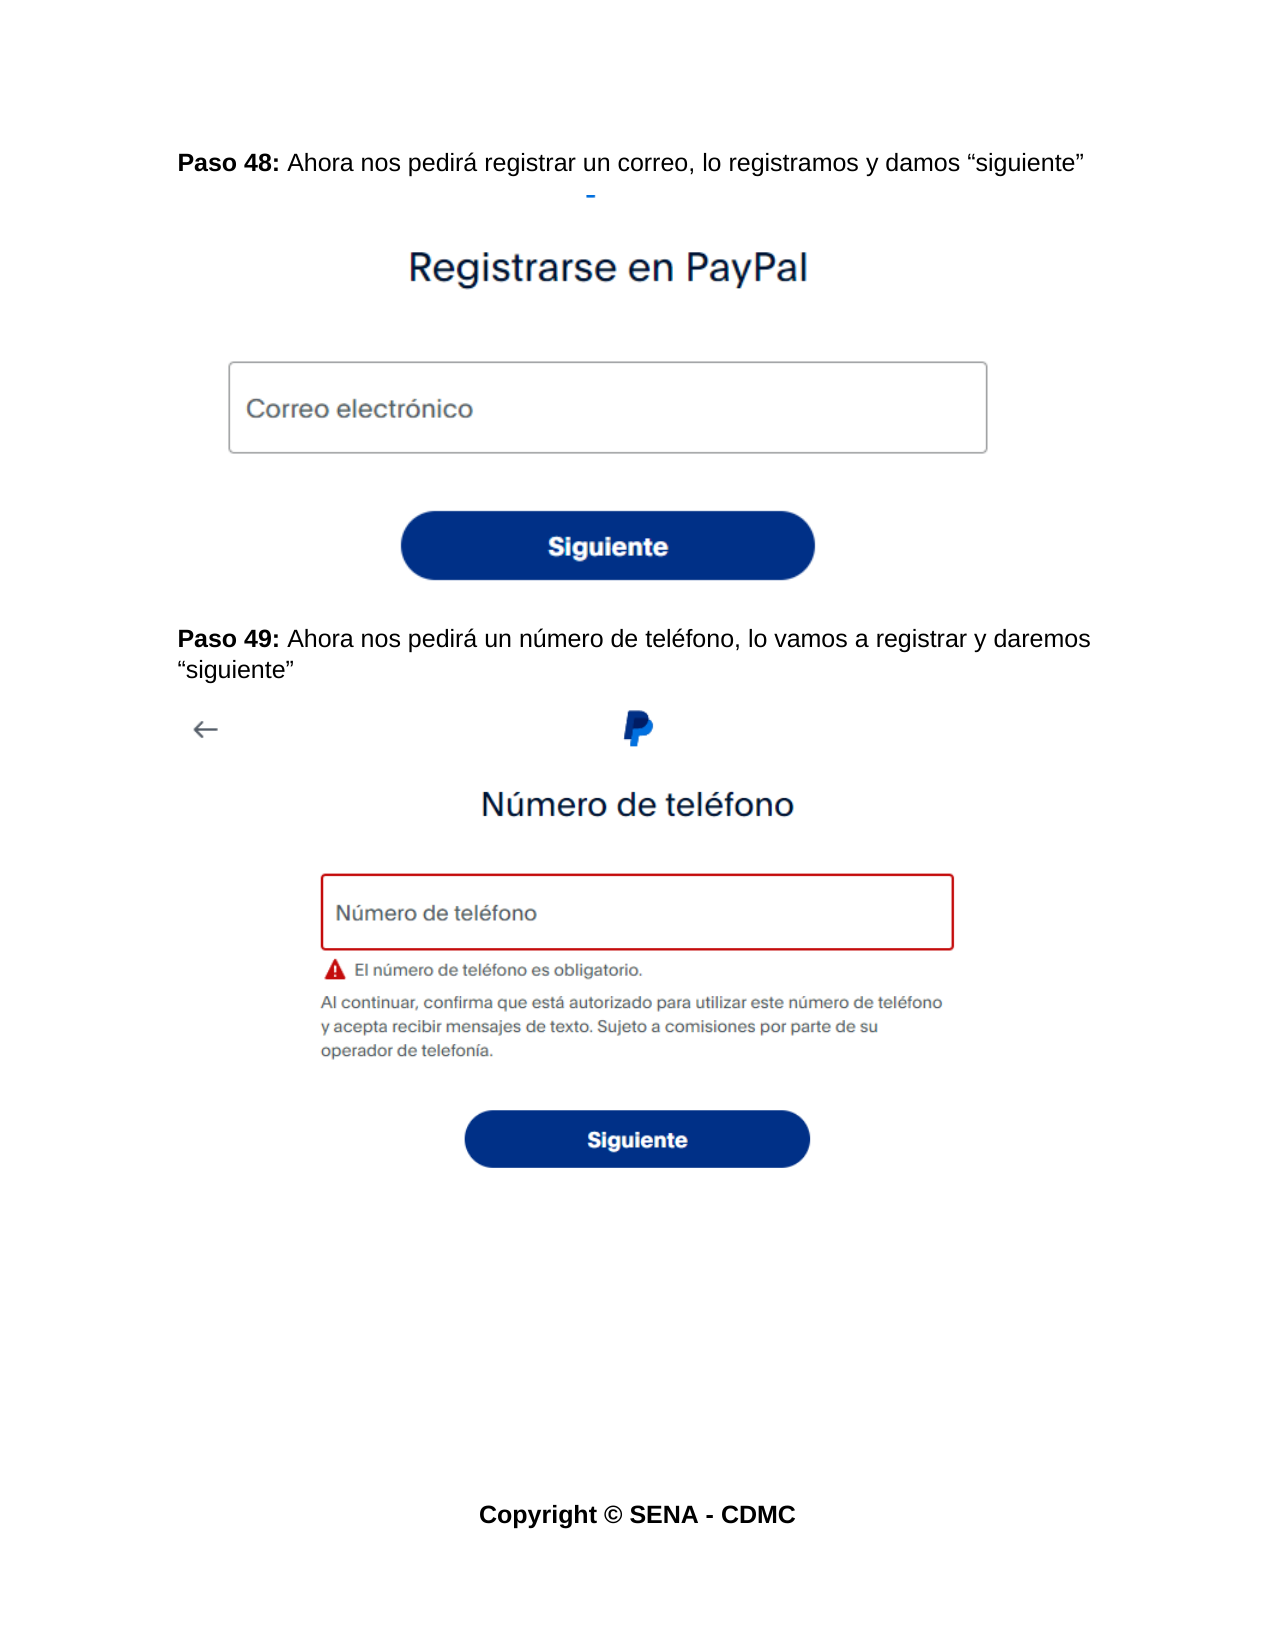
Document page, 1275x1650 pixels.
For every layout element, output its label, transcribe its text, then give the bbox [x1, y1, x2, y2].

picture [177, 703, 1098, 1204]
text Paso 49: Ahora nos pedirá un número de teléfono, lo vamos a registrar y daremos “siguiente” [177, 624, 1098, 684]
picture [177, 195, 1012, 606]
text Paso 48: Ahora nos pedirá registrar un correo, lo registramos y damos “siguiente” [177, 148, 1098, 176]
